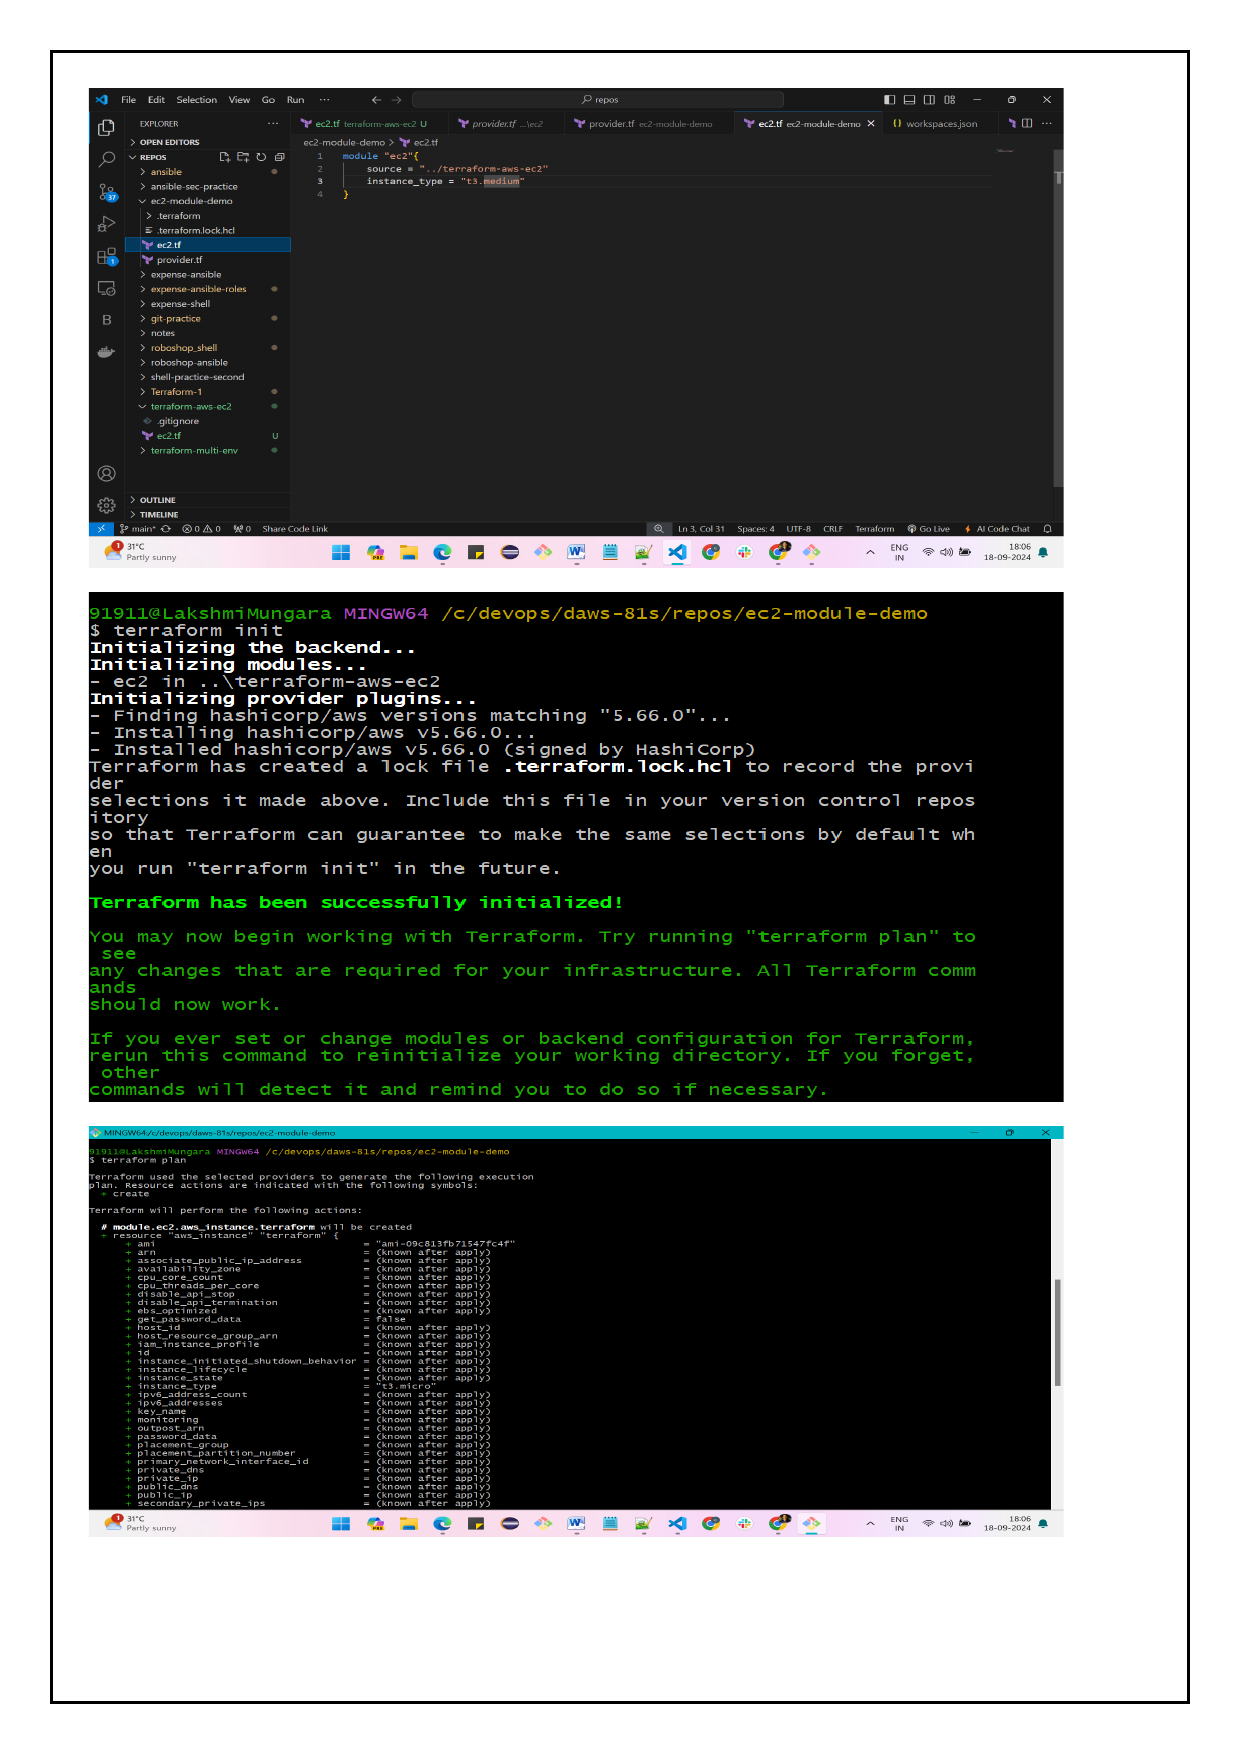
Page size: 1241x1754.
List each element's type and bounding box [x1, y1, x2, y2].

picture [88, 592, 1064, 1102]
picture [88, 88, 1064, 568]
picture [88, 1126, 1064, 1537]
